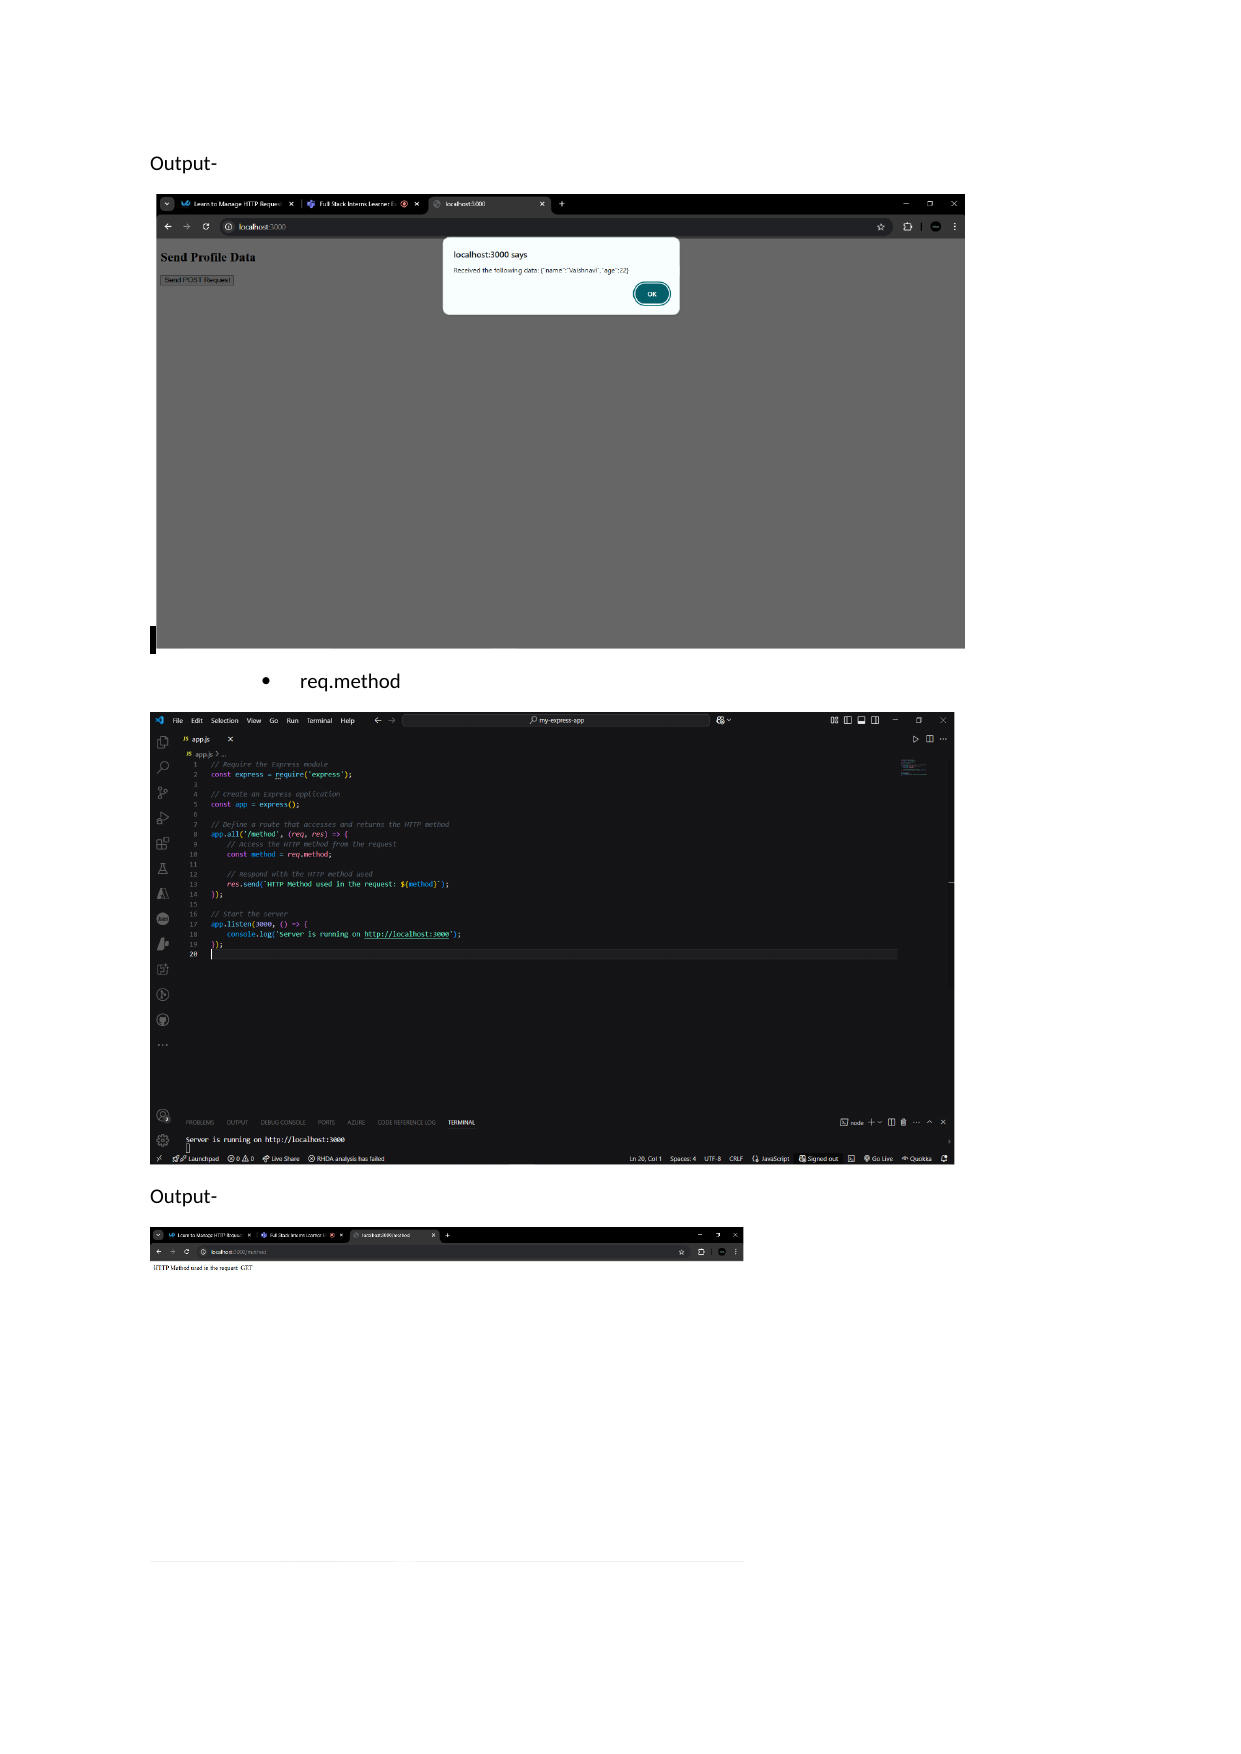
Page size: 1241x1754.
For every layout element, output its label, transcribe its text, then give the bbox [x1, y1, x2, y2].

picture [150, 712, 955, 1165]
text Output- [150, 150, 1090, 175]
picture [150, 1227, 744, 1562]
text Output- [150, 1183, 1090, 1209]
picture [156, 194, 965, 649]
list req.method [262, 668, 1090, 693]
